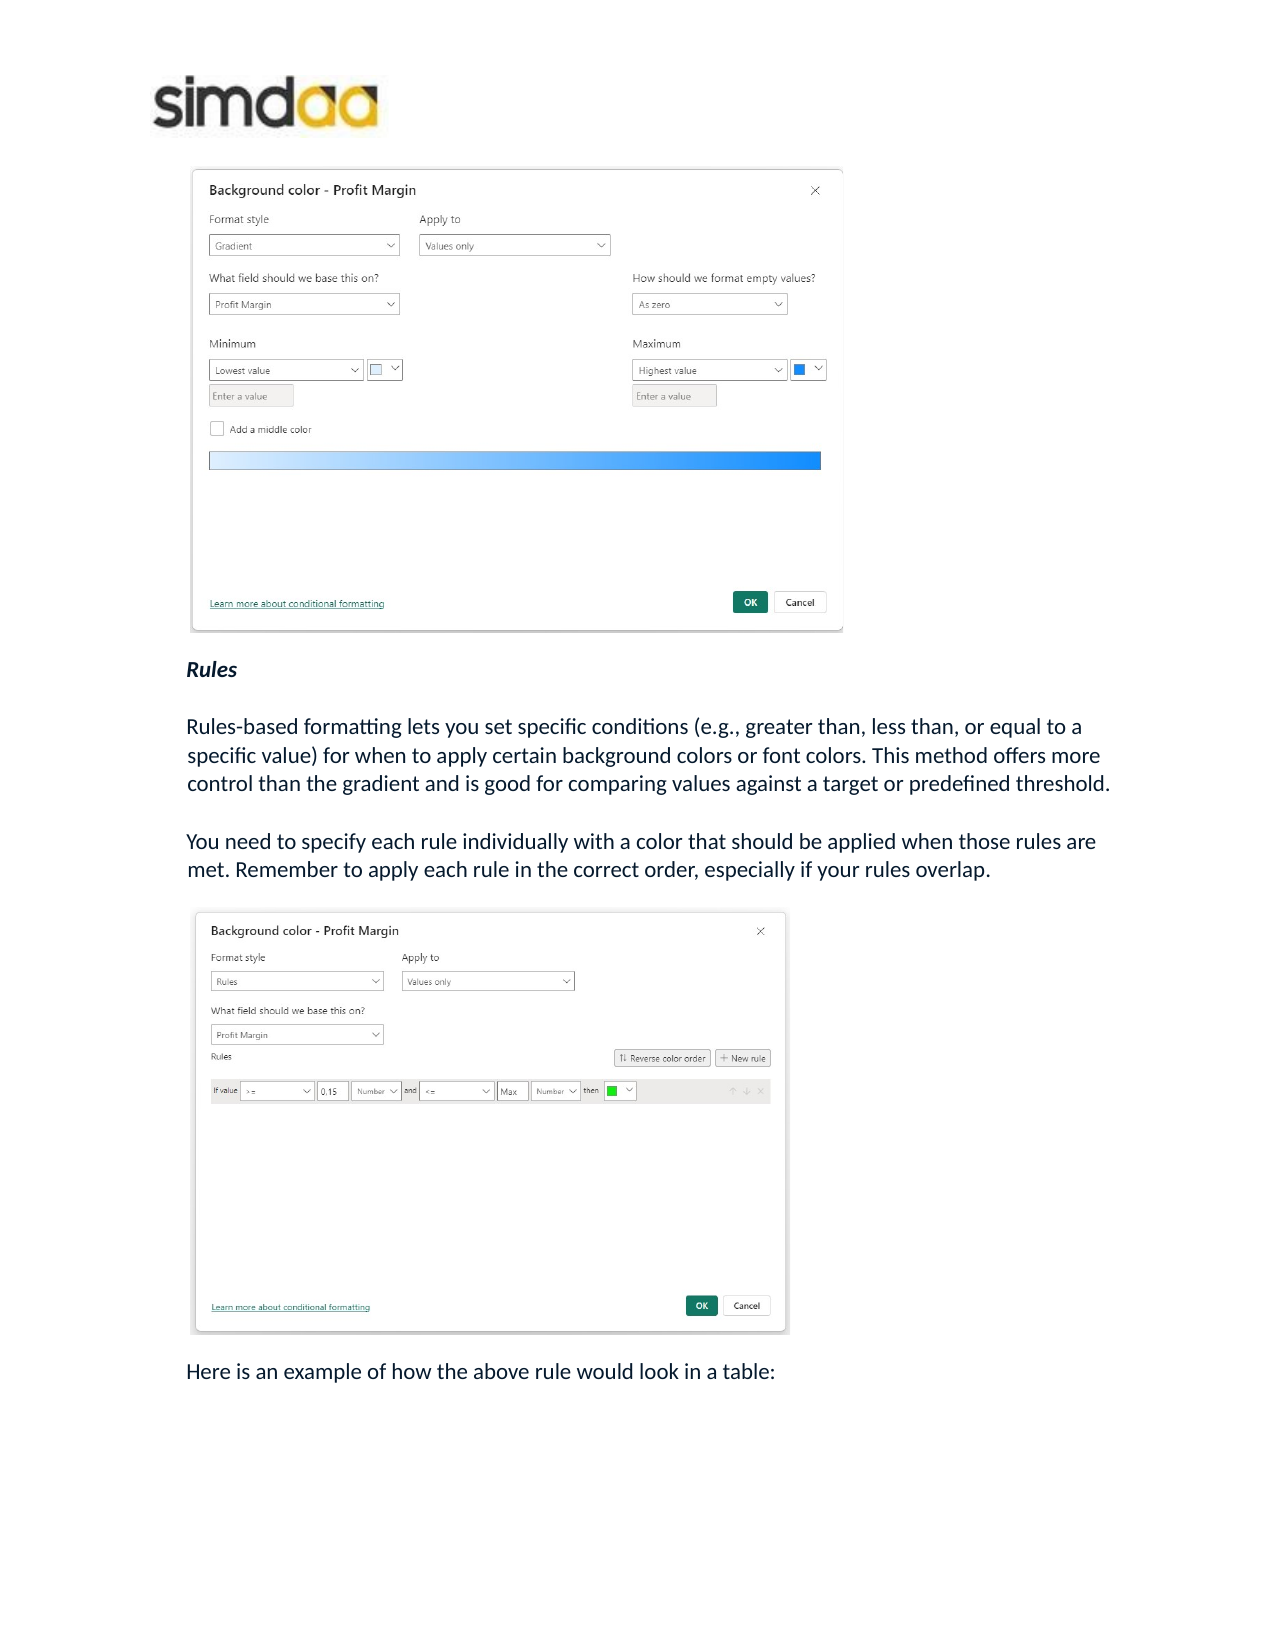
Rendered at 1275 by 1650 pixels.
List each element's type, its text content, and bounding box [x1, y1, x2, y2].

picture [150, 75, 389, 138]
text You need to specify each rule individually with a color that should be applied when those rules are met. Remember to apply each rule in the correct order, especially if your rules overlap. [186, 827, 1134, 884]
picture [190, 907, 791, 1335]
text Rules-based formatting lets you set specific conditions (e.g., greater than, less than, or equal to a specific value) for when to apply certain background colors or font colors. This method offers more control than the gradient and is good for comparing values against a target or predefined threshold. [186, 712, 1134, 798]
picture [190, 166, 844, 633]
subtitle Rules [186, 655, 1134, 683]
text Here is an example of how the above rule would look in a table: [186, 1357, 1134, 1385]
